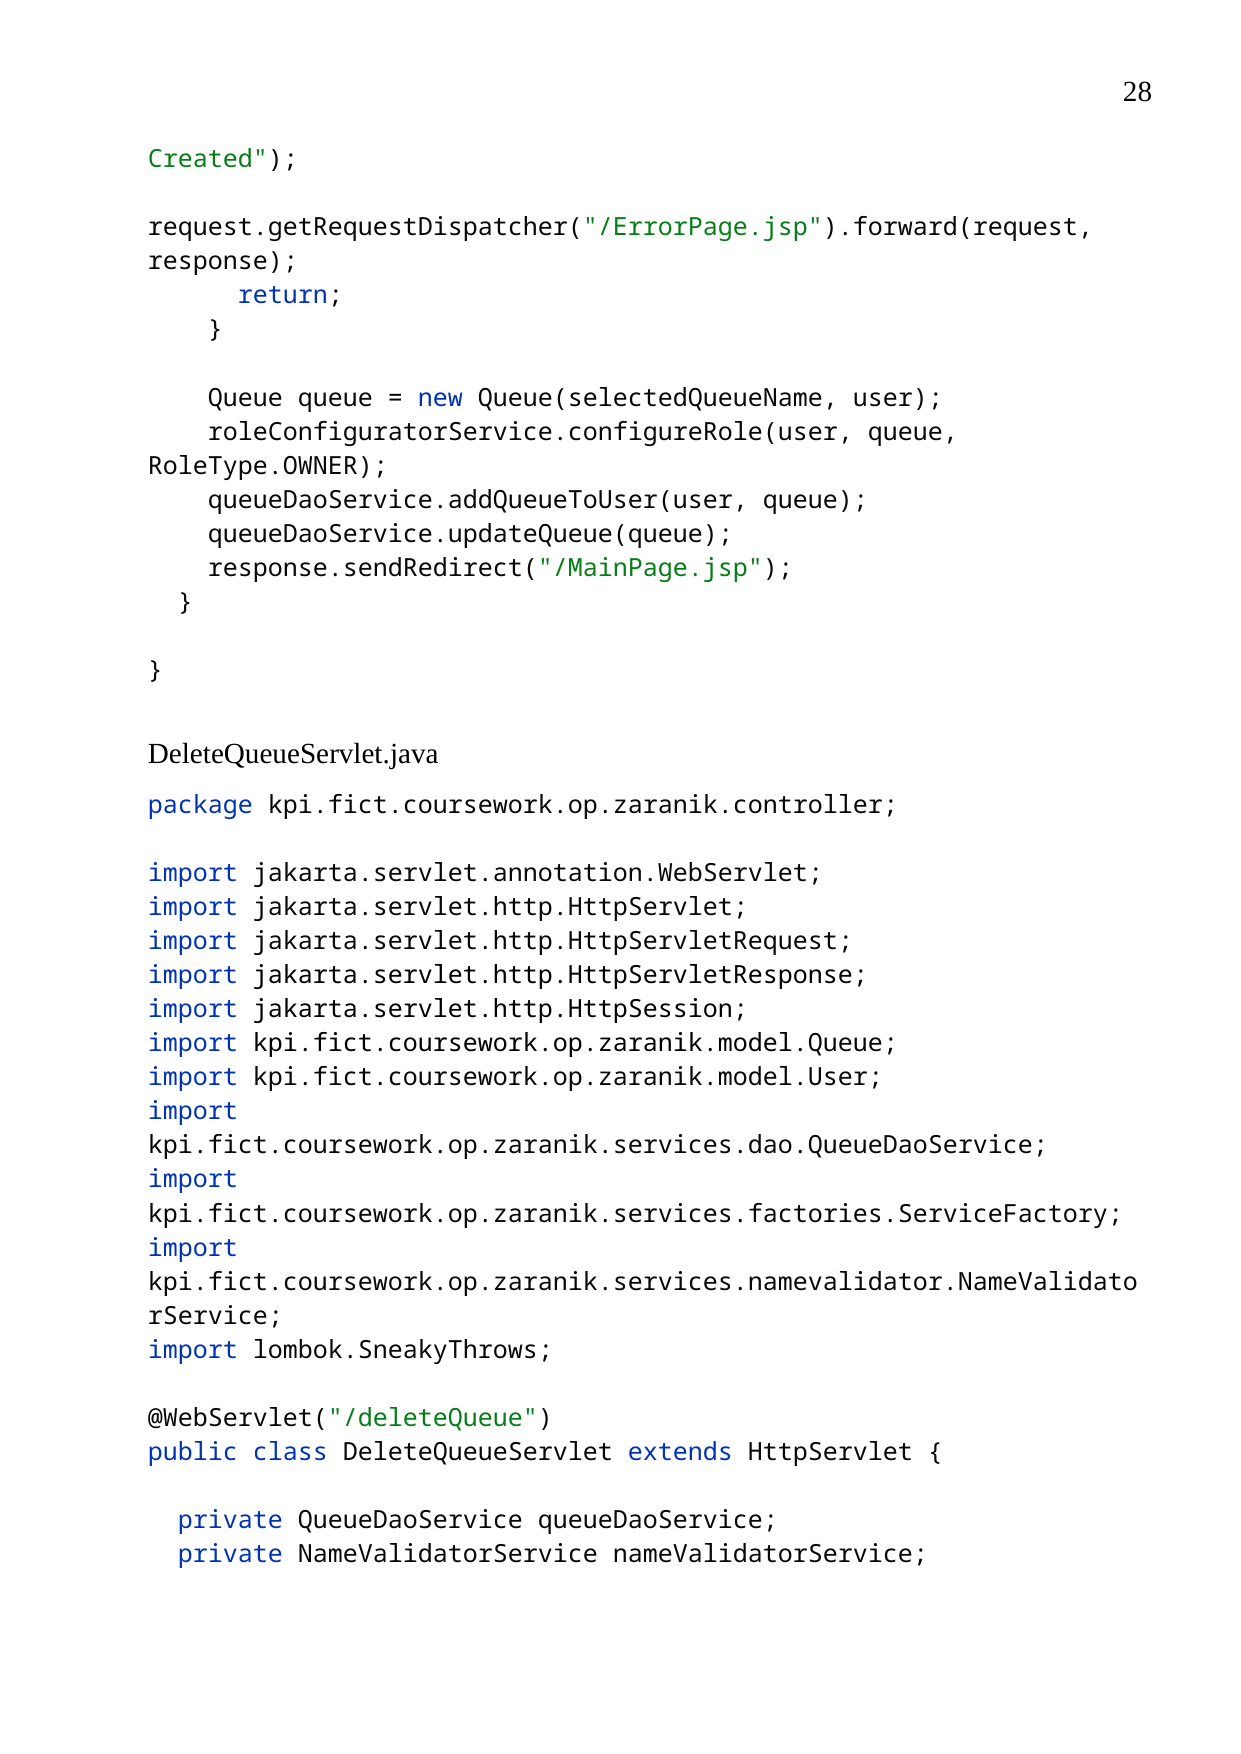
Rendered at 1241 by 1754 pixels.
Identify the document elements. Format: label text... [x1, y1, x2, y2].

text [148, 141, 1152, 686]
text DeleteQueueServlet.java [148, 736, 1152, 770]
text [148, 786, 1152, 1604]
